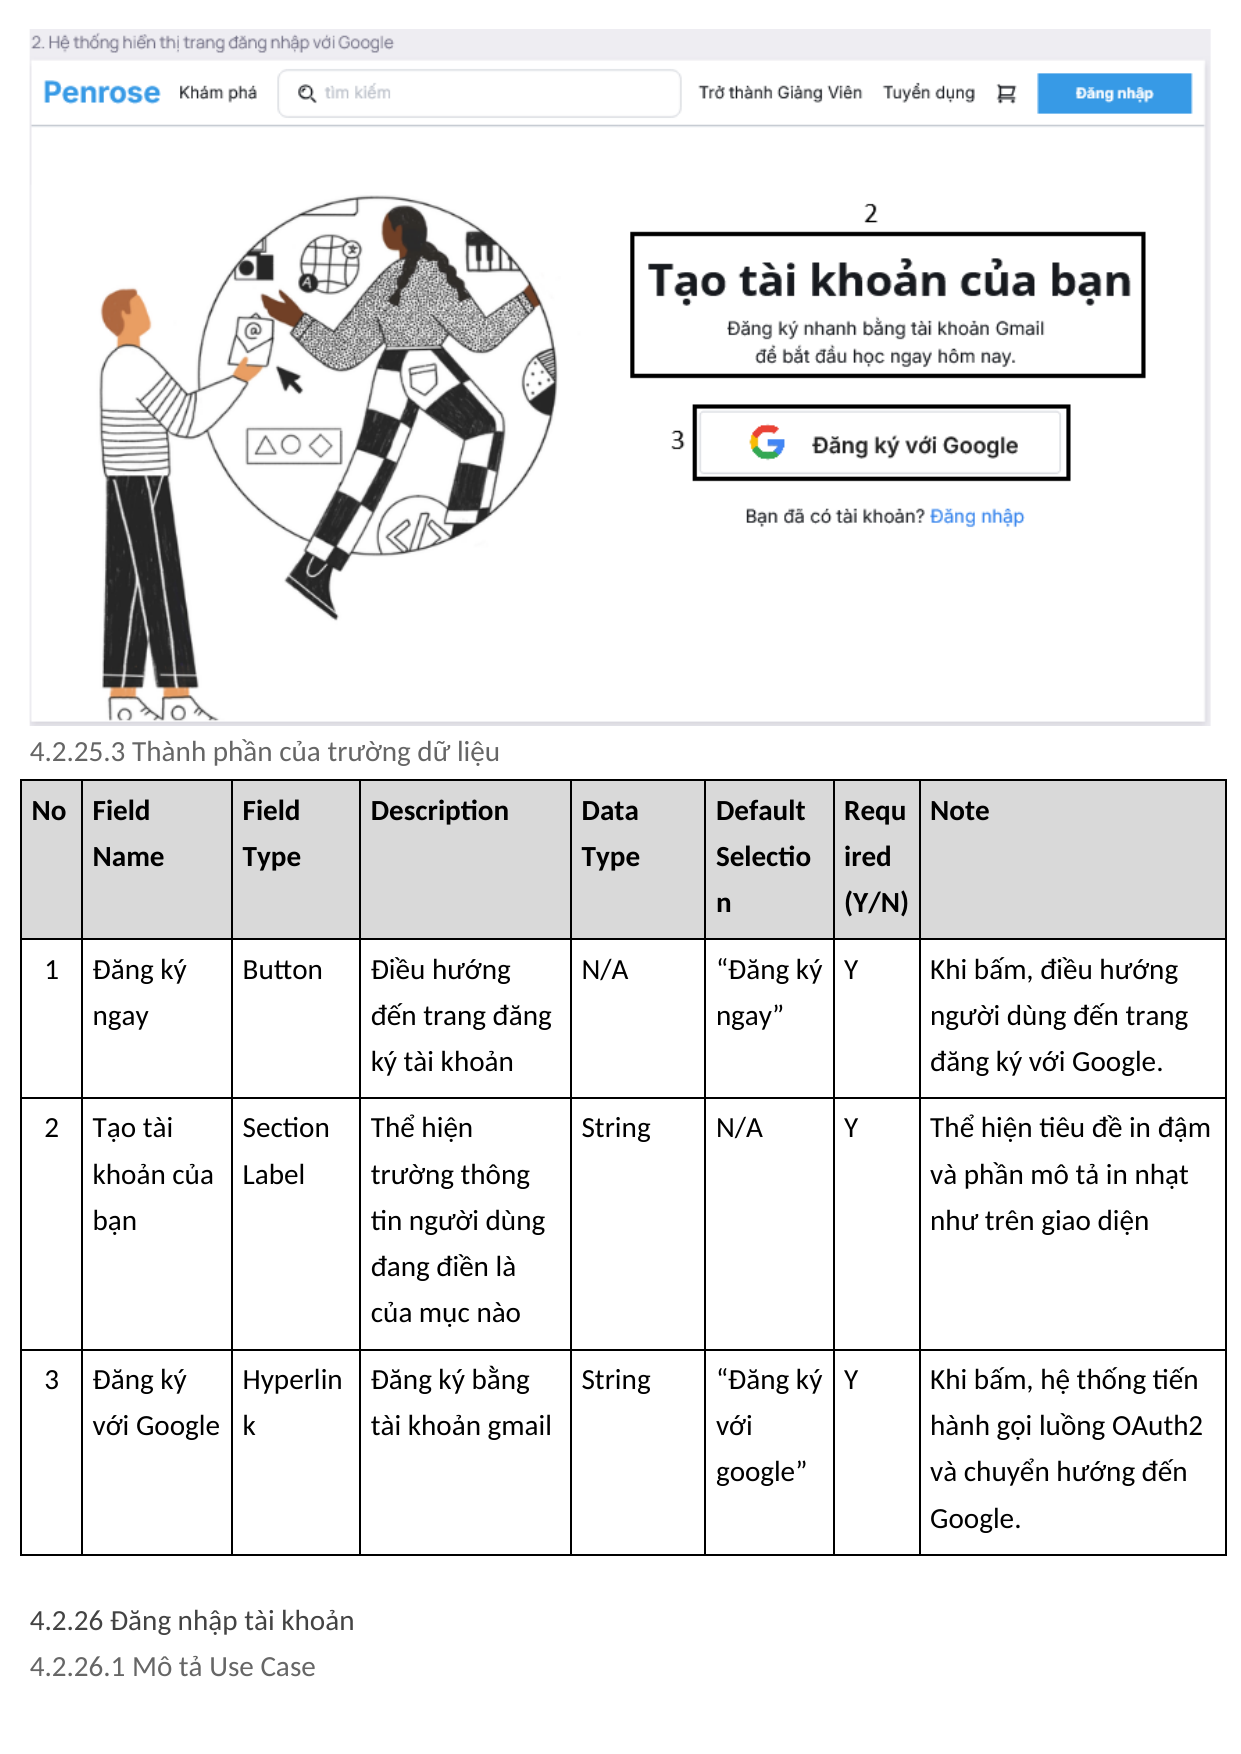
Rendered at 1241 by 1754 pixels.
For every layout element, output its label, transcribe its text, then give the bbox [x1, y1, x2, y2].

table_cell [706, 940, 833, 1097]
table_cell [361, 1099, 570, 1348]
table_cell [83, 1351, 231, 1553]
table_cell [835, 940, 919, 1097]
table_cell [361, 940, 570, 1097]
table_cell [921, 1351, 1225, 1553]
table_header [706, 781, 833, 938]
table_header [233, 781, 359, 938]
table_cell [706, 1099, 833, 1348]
picture [29, 29, 1211, 726]
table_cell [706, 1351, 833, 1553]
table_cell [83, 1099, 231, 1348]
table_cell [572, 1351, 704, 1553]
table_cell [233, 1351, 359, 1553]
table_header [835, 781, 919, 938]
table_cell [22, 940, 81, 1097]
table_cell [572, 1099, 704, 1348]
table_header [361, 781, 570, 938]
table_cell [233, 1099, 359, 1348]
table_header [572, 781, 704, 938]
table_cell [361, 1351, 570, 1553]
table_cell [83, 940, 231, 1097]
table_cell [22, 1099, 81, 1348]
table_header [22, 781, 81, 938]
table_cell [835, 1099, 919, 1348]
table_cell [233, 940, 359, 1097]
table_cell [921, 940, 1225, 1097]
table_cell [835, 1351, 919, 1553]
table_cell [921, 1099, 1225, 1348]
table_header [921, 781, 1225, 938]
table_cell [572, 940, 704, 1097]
subtitle 4.2.26 Đăng nhập tài khoản [29, 1602, 1211, 1637]
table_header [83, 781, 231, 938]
subtitle 4.2.25.3 Thành phần của trường dữ liệu [29, 733, 1211, 769]
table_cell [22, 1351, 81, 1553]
subtitle 4.2.26.1 Mô tả Use Case [29, 1648, 1211, 1684]
